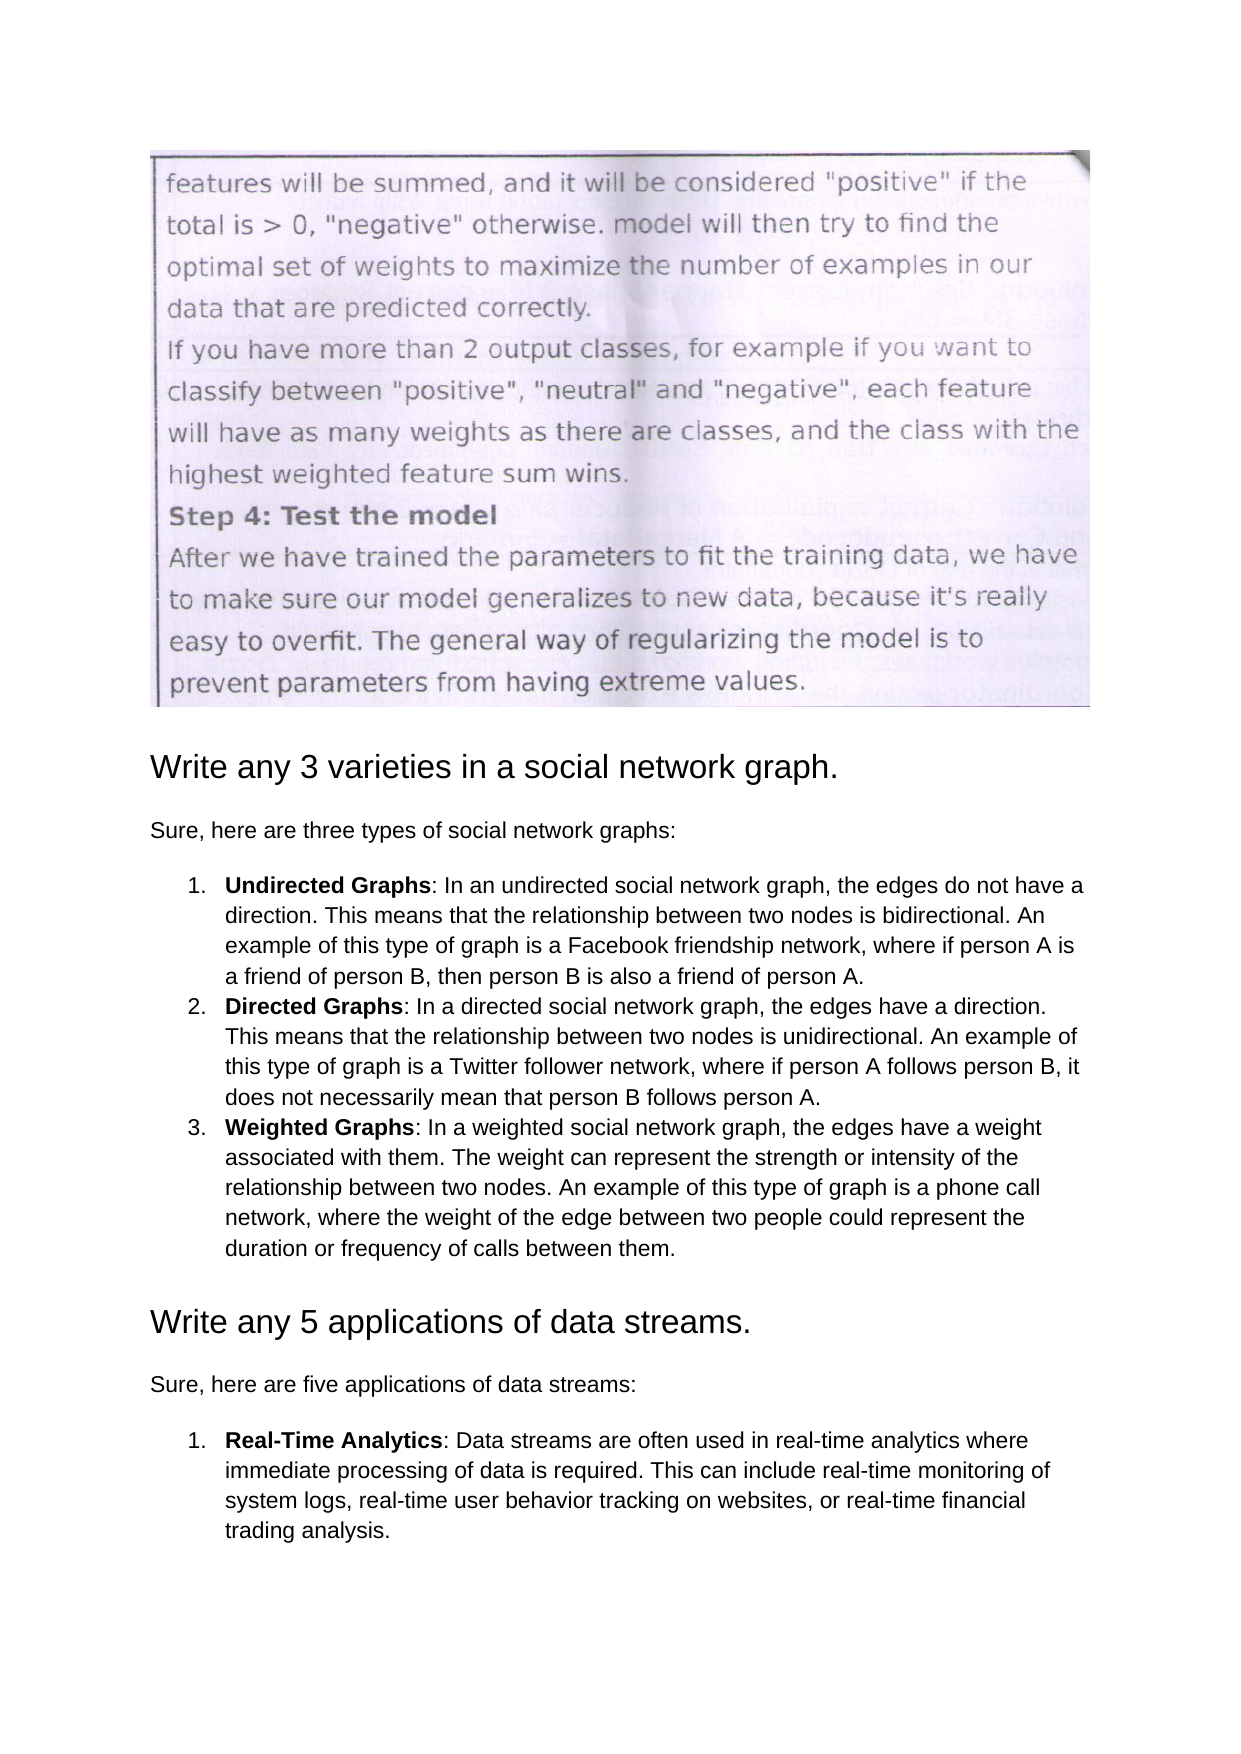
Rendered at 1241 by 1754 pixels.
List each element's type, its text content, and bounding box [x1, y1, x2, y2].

text Sure, here are three types of social network graphs: [150, 817, 1090, 843]
list Weighted Graphs: In a weighted social network graph, the edges have a weight associated with them. The weight can represent the strength or intensity of the relationship between two nodes. An example of this type of graph is a phone call network, where the weight of the edge between two people could represent the duration or frequency of calls between them. [187, 1114, 1090, 1261]
picture [150, 150, 1091, 707]
list Real-Time Analytics: Data streams are often used in real-time analytics where immediate processing of data is required. This can include real-time monitoring of system logs, real-time user behavior tracking on websites, or real-time financial trading analysis. [187, 1427, 1090, 1543]
list Directed Graphs: In a directed social network graph, the edges have a direction. This means that the relationship between two nodes is unidirectional. An example of this type of graph is a Twitter follower network, where if person A follows person B, it does not necessarily mean that person B follows person A. [187, 993, 1090, 1110]
subtitle Write any 5 applications of data streams. [150, 1302, 1090, 1341]
subtitle Write any 3 varieties in a social network graph. [150, 748, 1090, 786]
text Sure, here are five applications of data streams: [150, 1371, 1090, 1398]
list Undirected Graphs: In an undirected social network graph, the edges do not have a direction. This means that the relationship between two nodes is bidirectional. An example of this type of graph is a Facebook friendship network, where if person A is a friend of person B, then person B is also a friend of person A. [187, 872, 1090, 989]
